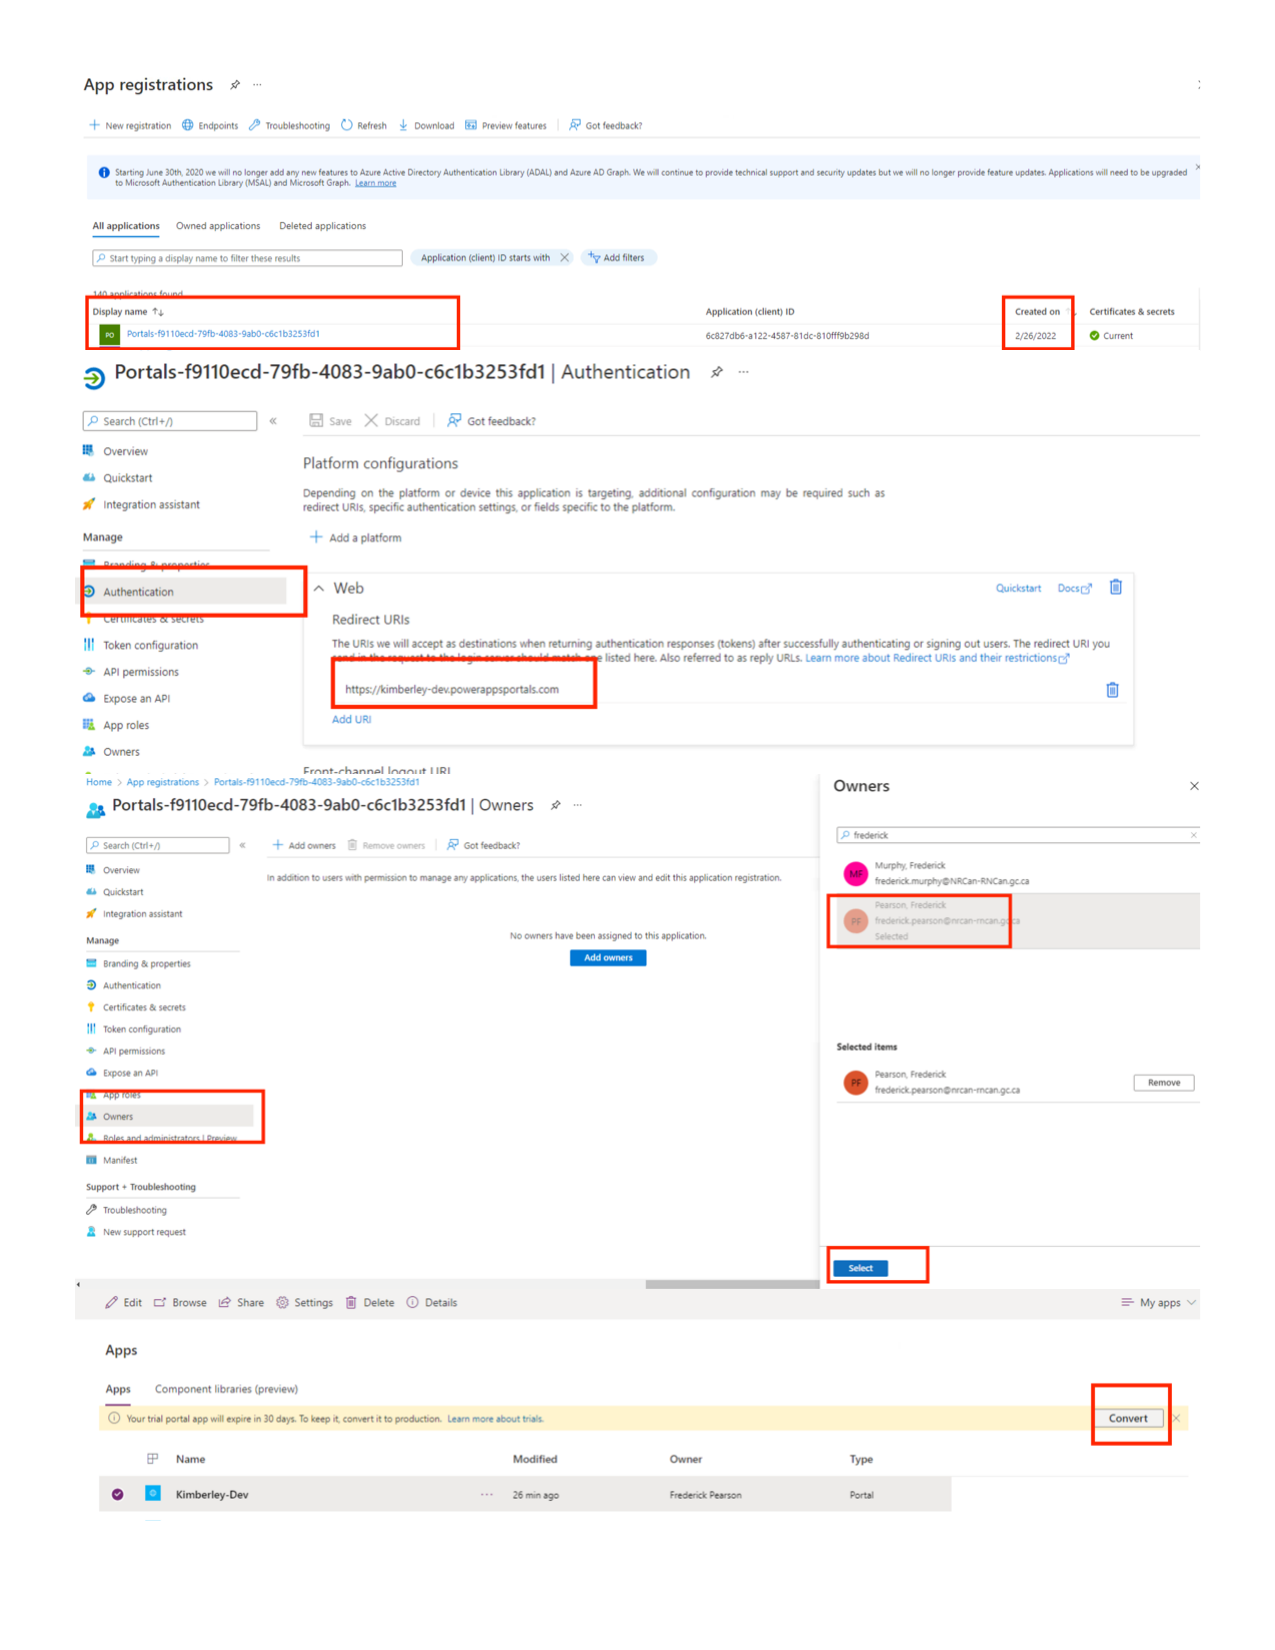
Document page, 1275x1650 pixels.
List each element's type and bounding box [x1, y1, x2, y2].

picture [75, 75, 1200, 1521]
